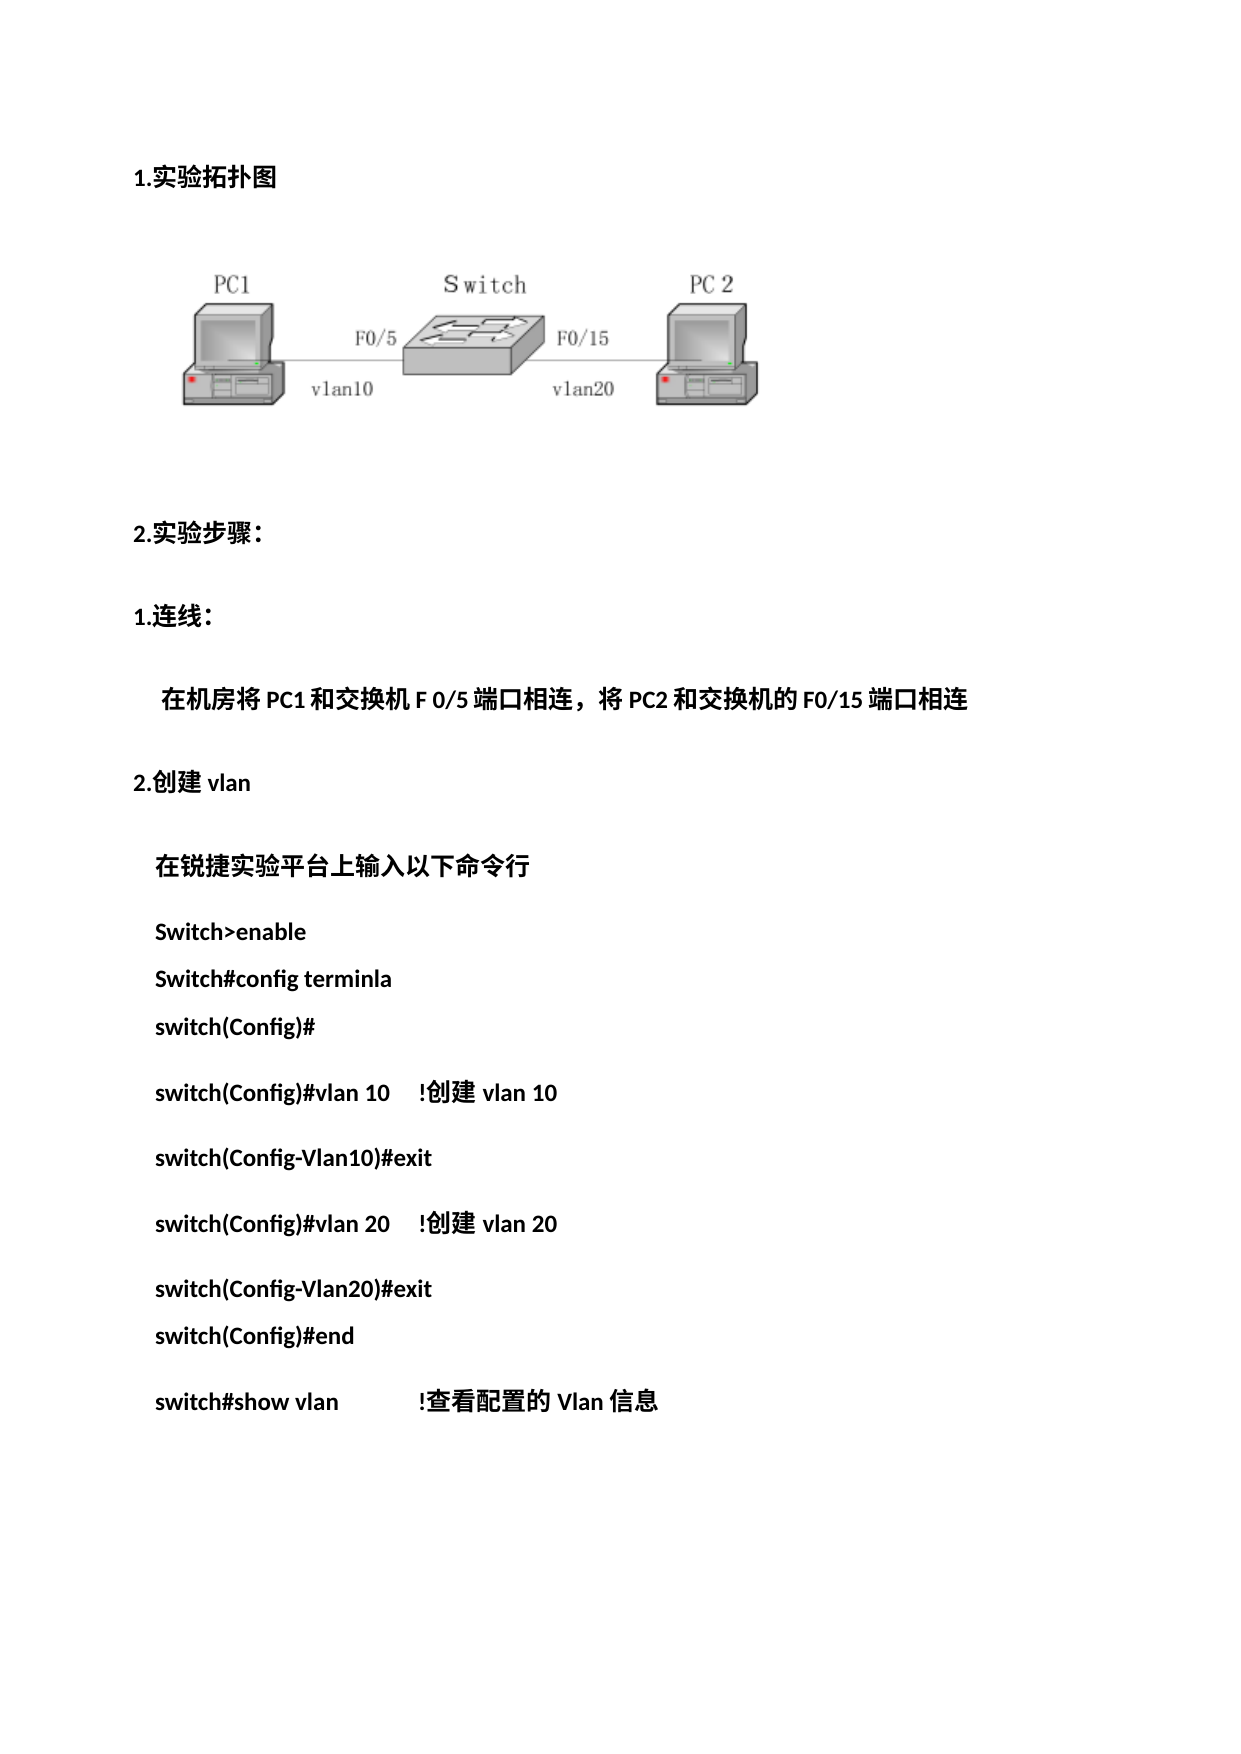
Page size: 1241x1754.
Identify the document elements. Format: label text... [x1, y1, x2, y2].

text Switch>enable [133, 915, 1107, 947]
text 2.创建vlan [133, 748, 1107, 813]
text Switch#config terminla [133, 962, 1107, 995]
text 在锐捷实验平台上输入以下命令行 [133, 832, 1107, 897]
text switch(Config-Vlan20)#exit [133, 1272, 1107, 1304]
text 1.连线： [133, 582, 1107, 647]
text switch(Config)#vlan 20 !创建 vlan 20 [133, 1189, 1107, 1254]
text 在机房将PC1和交换机F 0/5端口相连，将PC2和交换机的F0/15端口相连 [133, 665, 1107, 730]
text switch#show vlan !查看配置的 Vlan 信息 [133, 1367, 1107, 1432]
text switch(Config)# [133, 1010, 1107, 1043]
text 2.实验步骤： [133, 499, 1107, 564]
text switch(Config-Vlan10)#exit [133, 1141, 1107, 1173]
text switch(Config)#end [133, 1319, 1107, 1352]
picture [132, 225, 852, 457]
text switch(Config)#vlan 10 !创建 vlan 10 [133, 1058, 1107, 1123]
text 1.实验拓扑图 [133, 143, 1107, 208]
